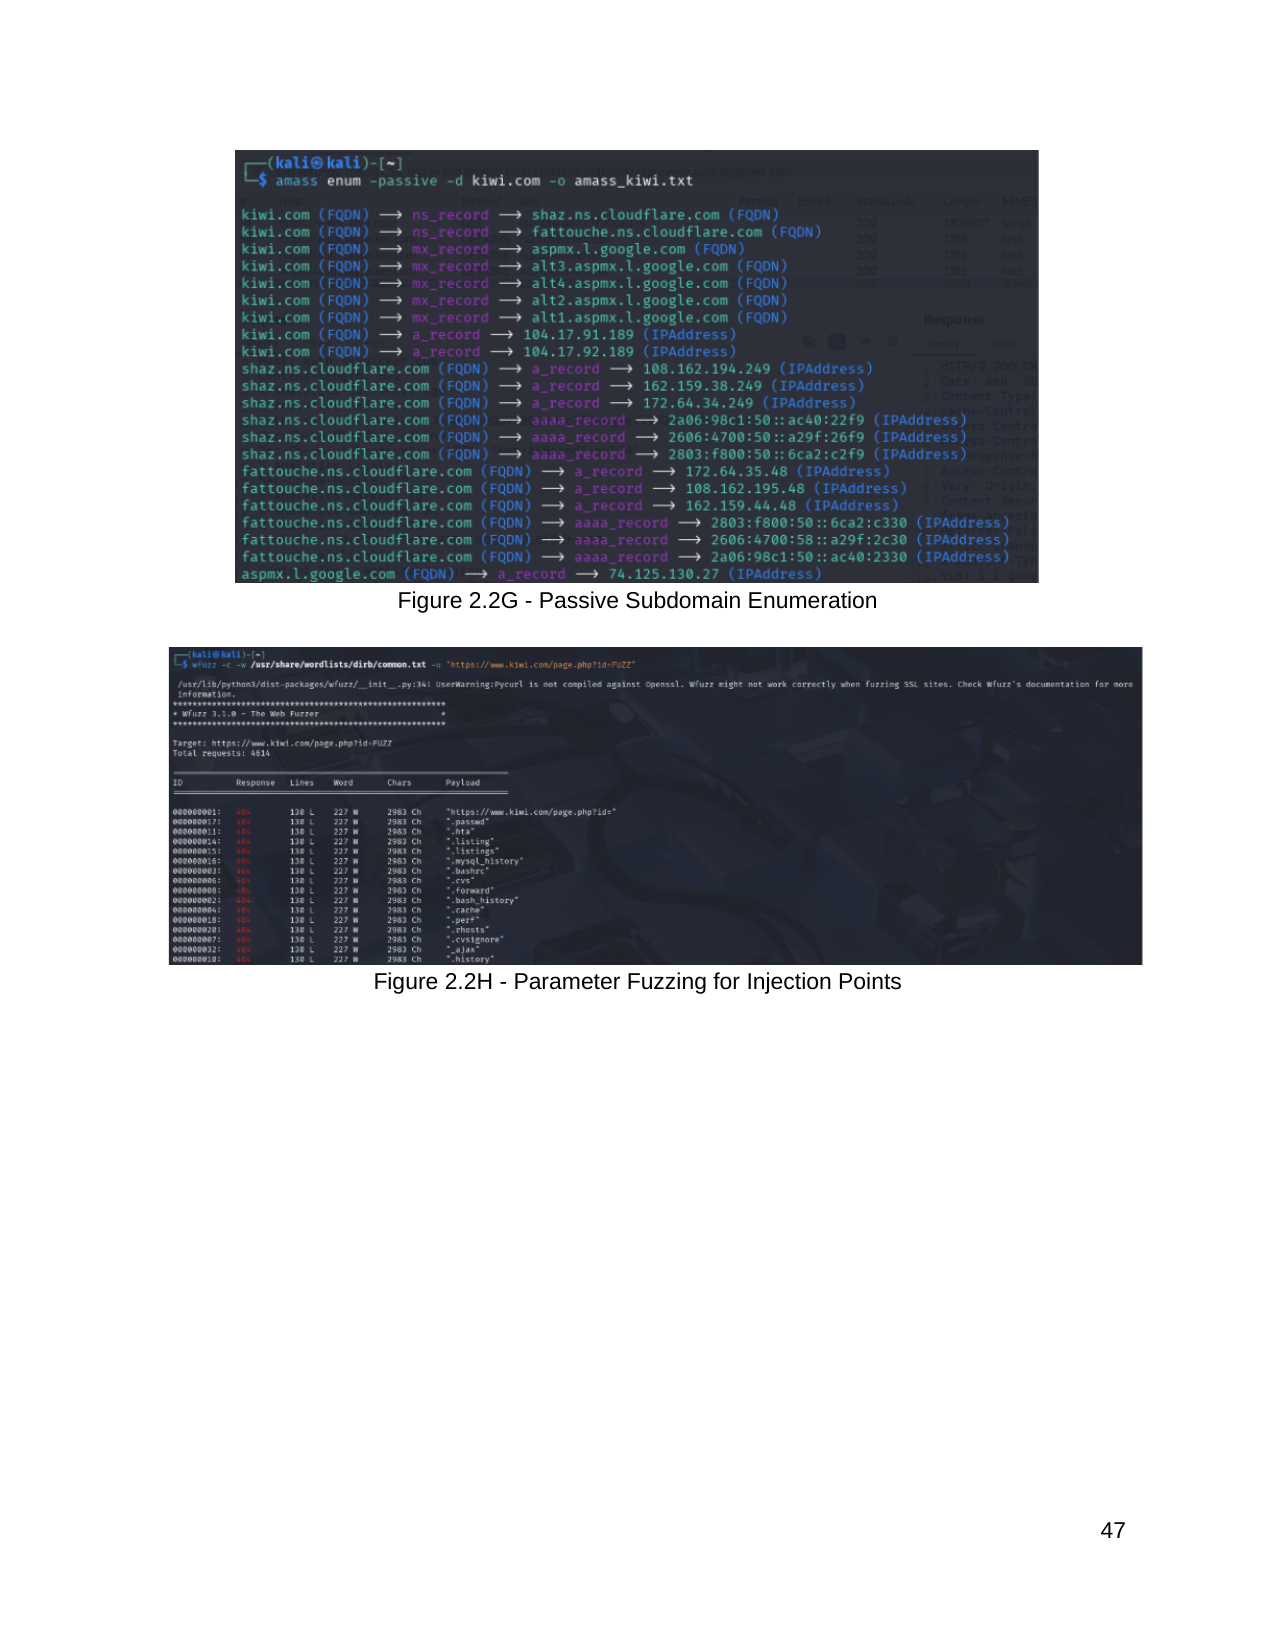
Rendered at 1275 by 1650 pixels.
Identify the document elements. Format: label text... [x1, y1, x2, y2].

text Figure 2.2H - Parameter Fuzzing for Injection Points [150, 647, 1125, 994]
text Figure 2.2G - Passive Subdomain Enumeration [150, 587, 1125, 613]
